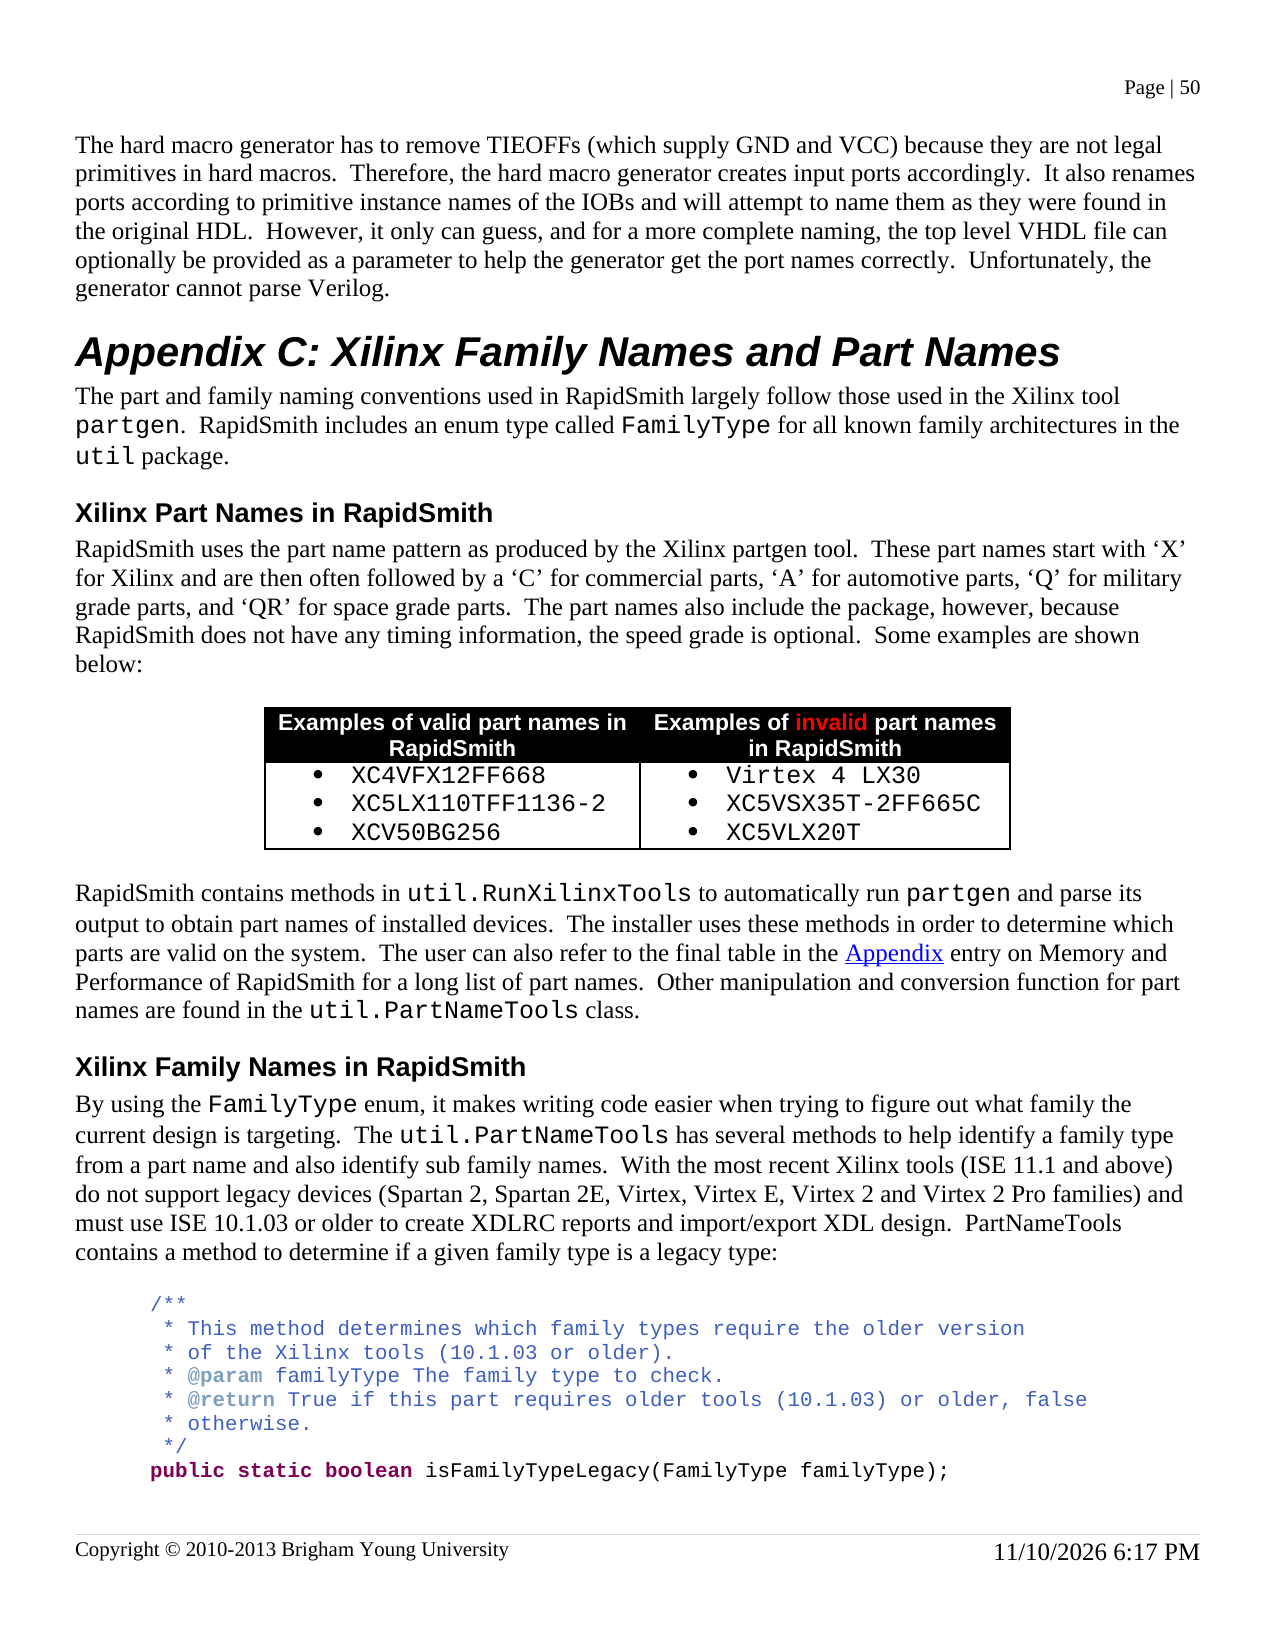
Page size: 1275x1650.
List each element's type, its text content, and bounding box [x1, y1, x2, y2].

text RapidSmith uses the part name pattern as produced by the Xilinx partgen tool. These part names start with ‘X’ for Xilinx and are then often followed by a ‘C’ for commercial parts, ‘A’ for automotive parts, ‘Q’ for military grade parts, and ‘QR’ for space grade parts. The part names also include the package, however, because RapidSmith does not have any timing information, the speed grade is optional. Some examples are shown below: [75, 534, 1200, 678]
table_header Examples of valid part names in RapidSmith [266, 709, 639, 762]
text By using the FamilyType enum, it makes writing code easier when trying to figure out what family the current design is targeting. The util.PartNameTools has several methods to help identify a family type from a part name and also identify sub family names. With the most recent Xilinx tools (ISE 11.1 and above) do not support legacy devices (Spartan 2, Spartan 2E, Virtex, Virtex E, Virtex 2 and Virtex 2 Pro families) and must use ISE 10.1.03 or older to create XDLRC reports and import/export XDL design. PartNameTools contains a method to determine if a given family type is a legacy type: [75, 1089, 1200, 1266]
table_cell XC4VFX12FF668 XC5LX110TFF1136-2 XCV50BG256 [266, 763, 639, 848]
text * @param familyType The family type to check. [75, 1365, 1200, 1389]
table_cell Virtex 4 LX30 XC5VSX35T-2FF665C XC5VLX20T [641, 763, 1009, 848]
subtitle Xilinx Part Names in RapidSmith [75, 497, 1200, 528]
table_header Examples of invalid part names in RapidSmith [640, 709, 1009, 762]
text /** [75, 1294, 1200, 1318]
text * otherwise. [75, 1413, 1200, 1436]
text public static boolean isFamilyTypeLegacy(FamilyType familyType); [75, 1460, 1200, 1483]
text * @return True if this part requires older tools (10.1.03) or older, false [75, 1389, 1200, 1413]
subtitle Xilinx Family Names in RapidSmith [75, 1051, 1200, 1083]
text RapidSmith contains methods in util.RunXilinxTools to automatically run partgen and parse its output to obtain part names of installed devices. The installer uses these methods in order to determine which parts are valid on the system. The user can also refer to the final table in the Appendix entry on Memory and Performance of RapidSmith for a long list of part names. Other manipulation and conversion function for part names are found in the util.PartNameTools class. [75, 878, 1200, 1026]
text * of the Xilinx tools (10.1.03 or older). [75, 1342, 1200, 1365]
text The hard macro generator has to remove TIEOFFs (which supply GND and VCC) because they are not legal primitives in hard macros. Therefore, the hard macro generator creates input ports accordingly. It also renames ports according to primitive instance names of the IOBs and will attempt to name them as they were found in the original HDL. However, it only can guess, and for a more complete naming, the top level VHDL file can optionally be provided as a parameter to help the generator get the port names correctly. Unfortunately, the generator cannot parse Verilog. [75, 130, 1200, 302]
text */ [75, 1436, 1200, 1460]
subtitle Appendix C: Xilinx Family Names and Part Names [75, 327, 1200, 375]
text * This method determines which family types require the older version [75, 1318, 1200, 1342]
text The part and family naming conventions used in RapidSmith largely follow those used in the Xilinx tool partgen. RapidSmith includes an enum type called FamilyType for all known family architectures in the util package. [75, 381, 1200, 472]
